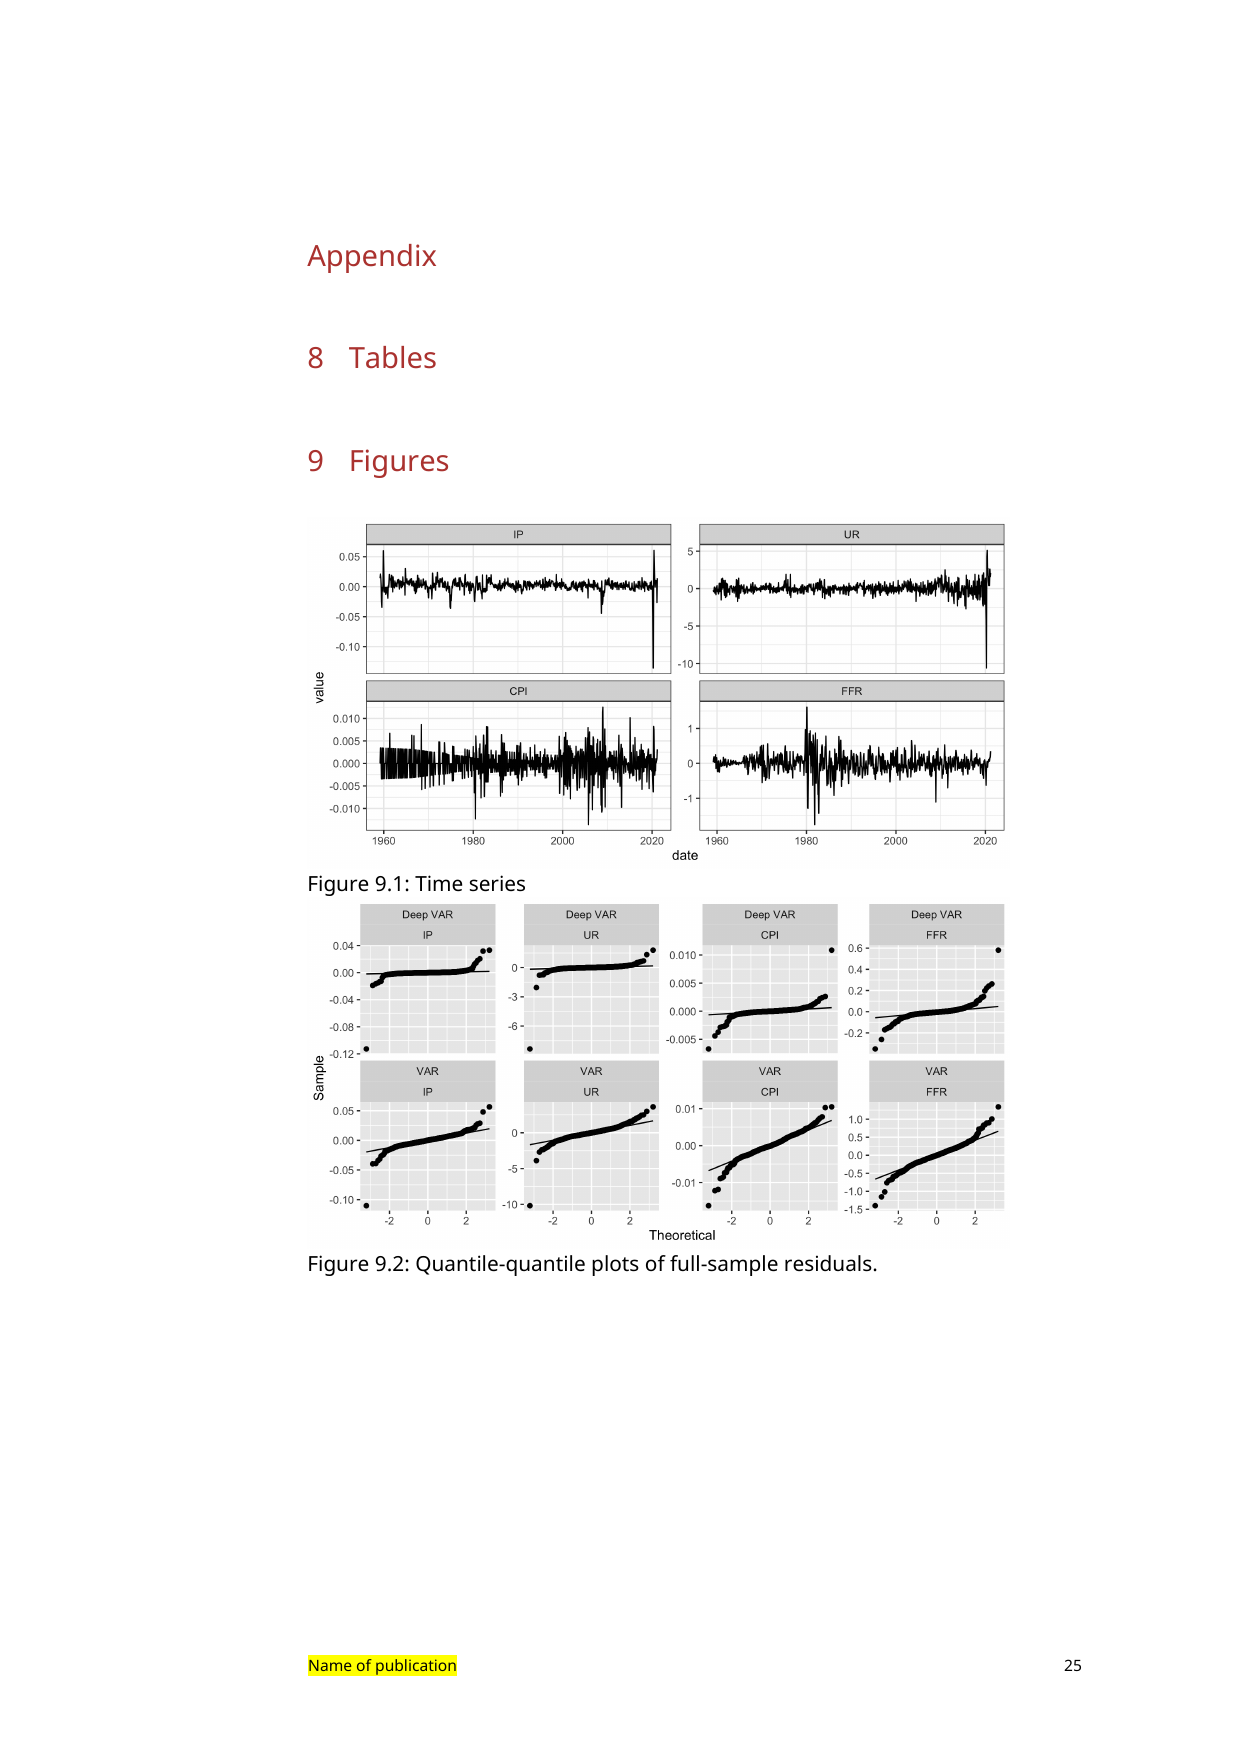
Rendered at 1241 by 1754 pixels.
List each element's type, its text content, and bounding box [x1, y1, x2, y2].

text Figure 9.1: Time series [307, 869, 1081, 897]
text Figure 9.2: Quantile-quantile plots of full-sample residuals. [307, 1249, 1081, 1277]
subtitle 9 Figures [307, 440, 1081, 480]
picture [307, 897, 1011, 1249]
subtitle Appendix [307, 236, 1081, 275]
picture [307, 517, 1011, 869]
subtitle 8 Tables [307, 338, 1081, 377]
